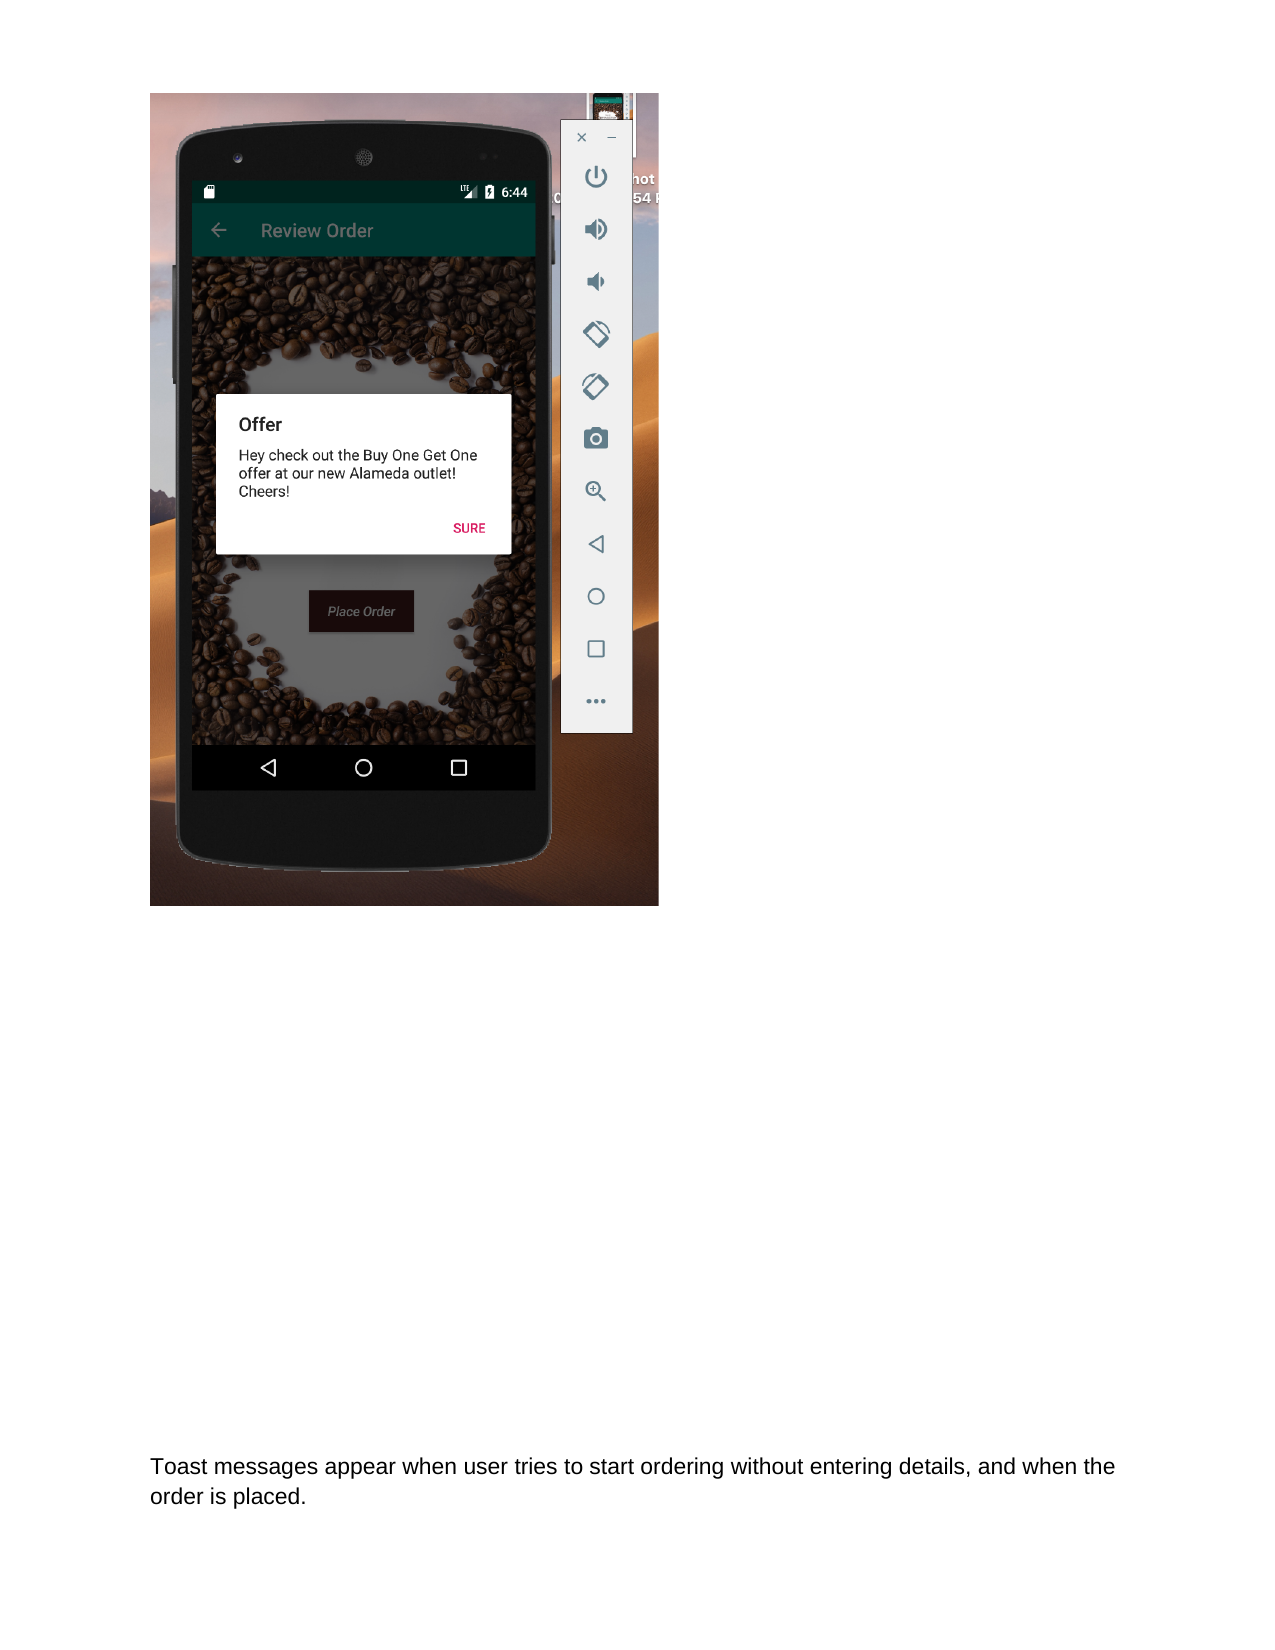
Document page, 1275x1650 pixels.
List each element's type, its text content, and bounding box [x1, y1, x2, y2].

picture [150, 93, 659, 906]
text Toast messages appear when user tries to start ordering without entering details, and when the order is placed. [150, 1453, 1125, 1509]
